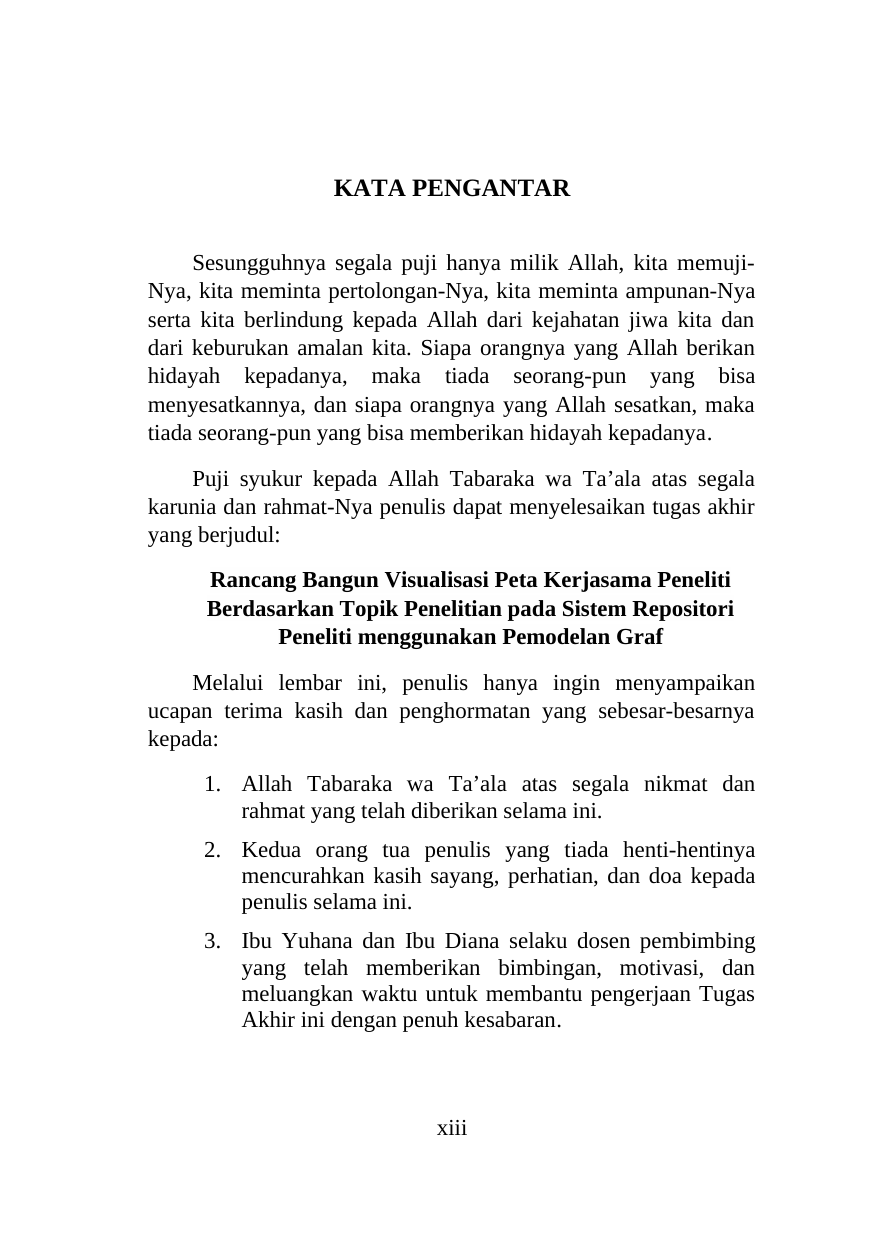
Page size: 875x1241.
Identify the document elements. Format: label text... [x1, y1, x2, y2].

text Puji syukur kepada Allah Tabaraka wa Ta’ala atas segala karunia dan rahmat-Nya penulis dapat menyelesaikan tugas akhir yang berjudul: [148, 464, 756, 548]
list Kedua orang tua penulis yang tiada henti-hentinya mencurahkan kasih sayang, perhatian, dan doa kepada penulis selama ini. [204, 836, 756, 915]
text Sesungguhnya segala puji hanya milik Allah, kita memuji-Nya, kita meminta pertolongan-Nya, kita meminta ampunan-Nya serta kita berlindung kepada Allah dari kejahatan jiwa kita dan dari keburukan amalan kita. Siapa orangnya yang Allah berikan hidayah kepadanya, maka tiada seorang-pun yang bisa menyesatkannya, dan siapa orangnya yang Allah sesatkan, maka tiada seorang-pun yang bisa memberikan hidayah kepadanya. [148, 249, 756, 446]
list Ibu Yuhana dan Ibu Diana selaku dosen pembimbing yang telah memberikan bimbingan, motivasi, dan meluangkan waktu untuk membantu pengerjaan Tugas Akhir ini dengan penuh kesabaran. [204, 927, 756, 1033]
subtitle KATA PENGANTAR [148, 173, 756, 201]
list Allah Tabaraka wa Ta’ala atas segala nikmat dan rahmat yang telah diberikan selama ini. [204, 771, 756, 823]
text Rancang Bangun Visualisasi Peta Kerjasama Peneliti Berdasarkan Topik Penelitian pada Sistem Repositori Peneliti menggunakan Pemodelan Graf [185, 567, 756, 650]
text Melalui lembar ini, penulis hanya ingin menyampaikan ucapan terima kasih dan penghormatan yang sebesar-besarnya kepada: [148, 668, 756, 752]
